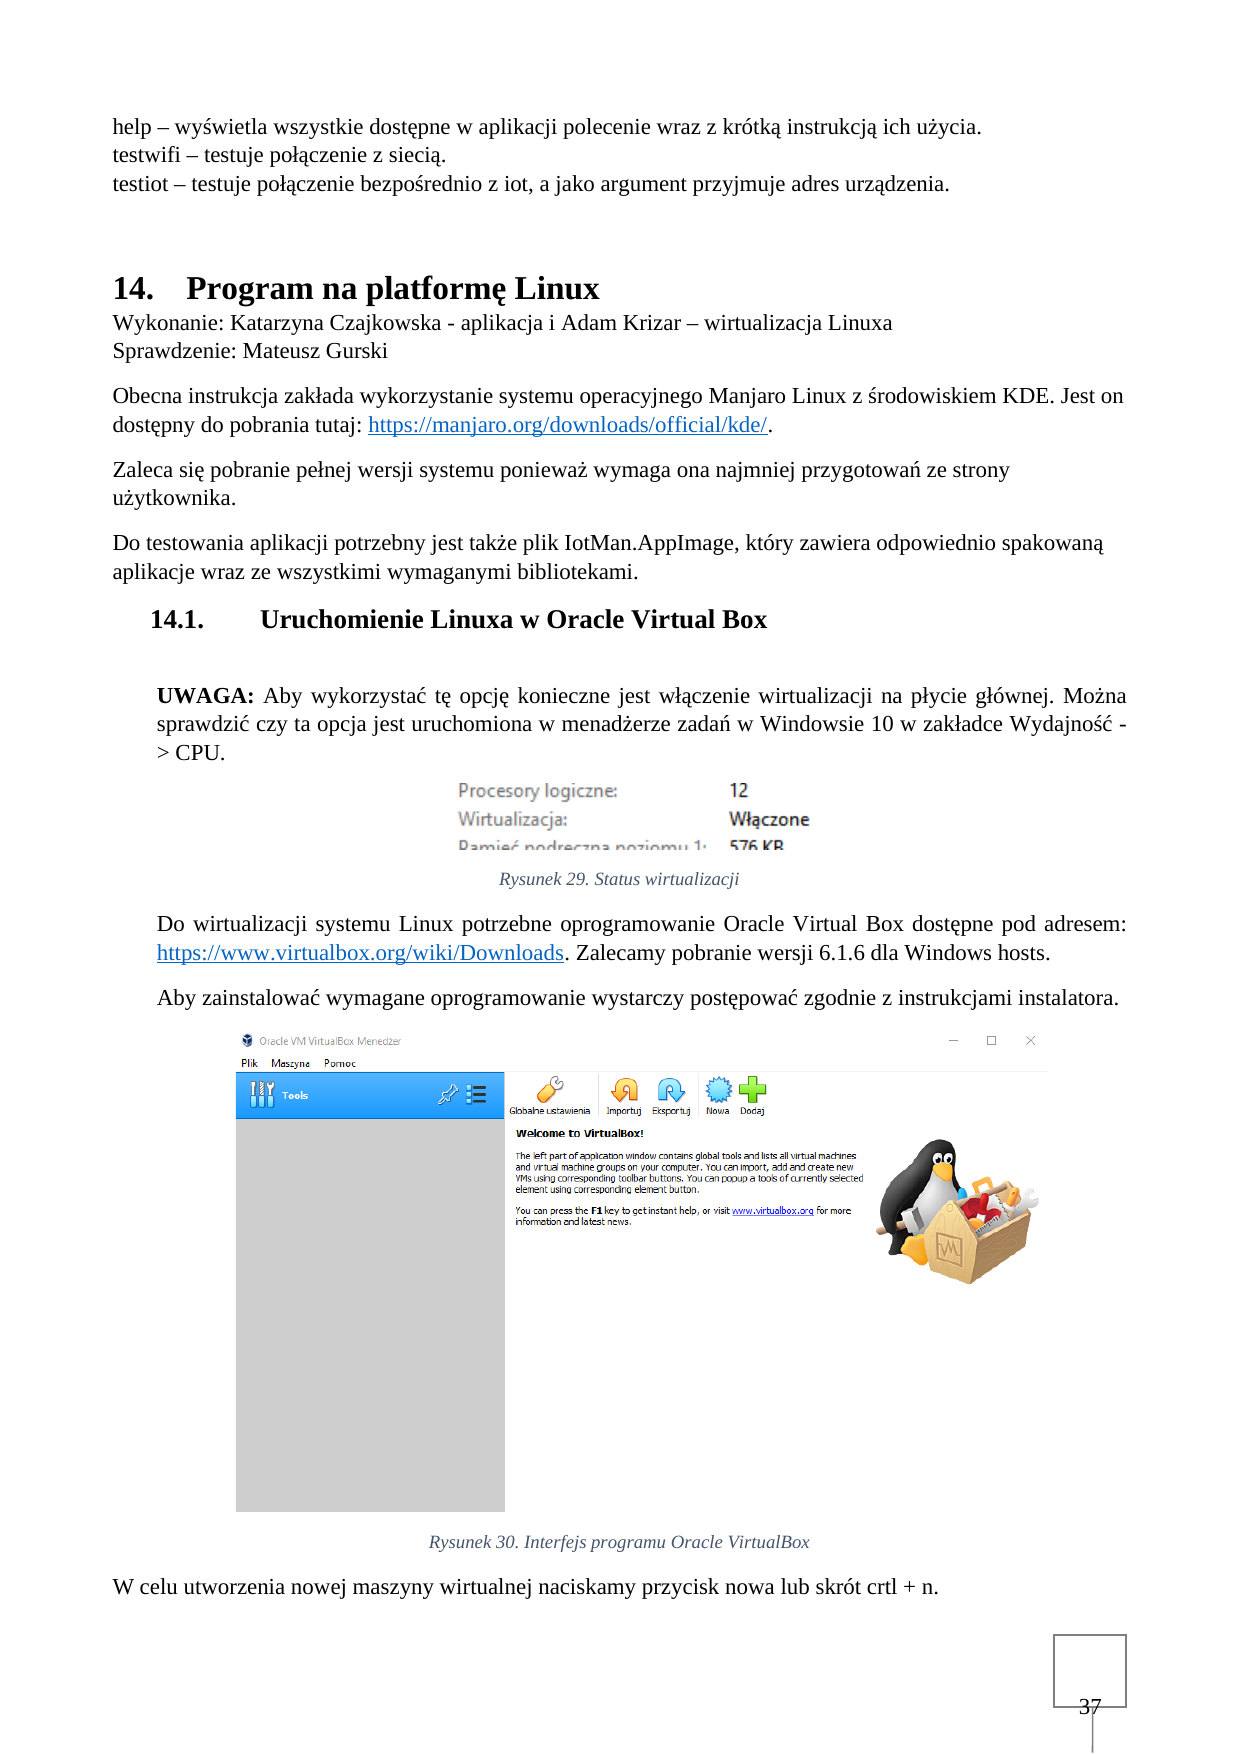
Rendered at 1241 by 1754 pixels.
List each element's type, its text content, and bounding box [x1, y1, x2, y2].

text UWAGA: Aby wykorzystać tę opcję konieczne jest włączenie wirtualizacji na płycie głównej. Można sprawdzić czy ta opcja jest uruchomiona w menadżerze zadań w Windowsie 10 w zakładce Wydajność -> CPU. [157, 682, 1128, 765]
text Rysunek 30. Interfejs programu Oracle VirtualBox [112, 1531, 1128, 1552]
text Do wirtualizacji systemu Linux potrzebne oprogramowanie Oracle Virtual Box dostępne pod adresem: https://www.virtualbox.org/wiki/Downloads. Zalecamy pobranie wersji 6.1.6 dla Windows hosts. [157, 910, 1128, 965]
text Aby zainstalować wymagane oprogramowanie wystarczy postępować zgodnie z instrukcjami instalatora. [157, 984, 1128, 1010]
text Obecna instrukcja zakłada wykorzystanie systemu operacyjnego Manjaro Linux z środowiskiem KDE. Jest on dostępny do pobrania tutaj: https://manjaro.org/downloads/official/kde/. [112, 382, 1128, 437]
text Do testowania aplikacji potrzebny jest także plik IotMan.AppImage, który zawiera odpowiednio spakowaną aplikacje wraz ze wszystkimi wymaganymi bibliotekami. [112, 529, 1128, 584]
picture [449, 783, 836, 850]
text W celu utworzenia nowej maszyny wirtualnej naciskamy przycisk nowa lub skrót crtl + n. [112, 1573, 1128, 1599]
text Wykonanie: Katarzyna Czajkowska - aplikacja i Adam Krizar – wirtualizacja Linuxa Sprawdzenie: Mateusz Gurski [112, 309, 1128, 364]
text help – wyświetla wszystkie dostępne w aplikacji polecenie wraz z krótką instrukcją ich użycia. testwifi – testuje połączenie z siecią. testiot – testuje połączenie bezpośrednio z iot, a jako argument przyjmuje adres urządzenia. [112, 113, 1128, 196]
text Zaleca się pobranie pełnej wersji systemu ponieważ wymaga ona najmniej przygotowań ze strony użytkownika. [112, 456, 1128, 511]
subtitle Uruchomienie Linuxa w Oracle Virtual Box [150, 603, 1128, 634]
picture [235, 1029, 1049, 1512]
subtitle Program na platformę Linux [112, 268, 1128, 307]
text Rysunek 29. Status wirtualizacji [112, 868, 1128, 889]
